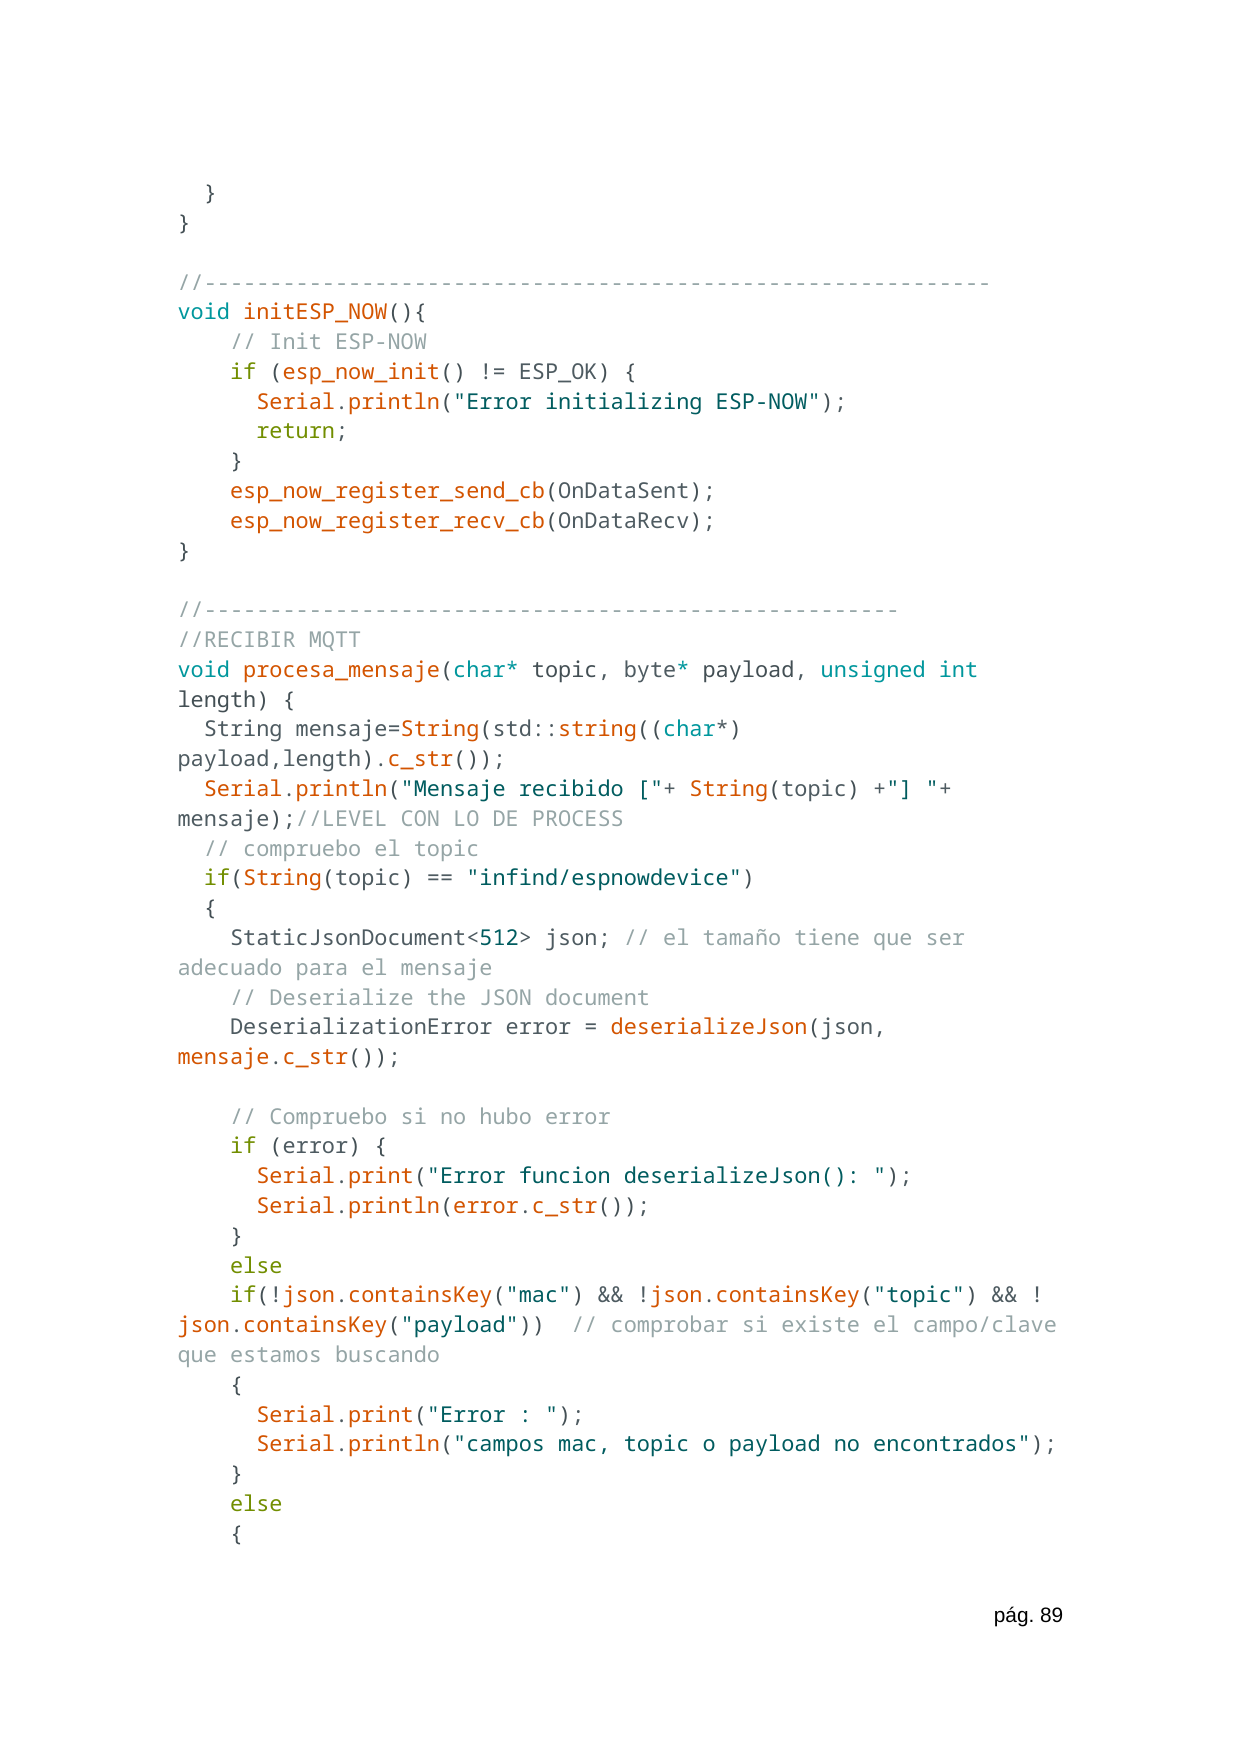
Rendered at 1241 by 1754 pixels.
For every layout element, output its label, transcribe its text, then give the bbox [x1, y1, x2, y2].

text void procesa_mensaje(char* topic, byte* payload, unsigned int length) { [177, 654, 1063, 713]
text Serial.println("campos mac, topic o payload no encontrados"); [177, 1428, 1063, 1458]
text else [177, 1488, 1063, 1518]
text //RECIBIR MQTT [177, 624, 1063, 654]
text { [177, 892, 1063, 922]
text DeserializationError error = deserializeJson(json, mensaje.c_str()); [177, 1011, 1063, 1071]
text Serial.print("Error : "); [177, 1399, 1063, 1428]
text // Compruebo si no hubo error [177, 1101, 1063, 1131]
text } [177, 445, 1063, 475]
text if (error) { [177, 1131, 1063, 1160]
text //------------------------------------------------------------ [177, 267, 1063, 296]
text if(!json.containsKey("mac") && !json.containsKey("topic") && !json.containsKey("payload")) // comprobar si existe el campo/clave que estamos buscando [177, 1279, 1063, 1369]
text StaticJsonDocument<512> json; // el tamaño tiene que ser adecuado para el mensaje [177, 922, 1063, 982]
text else [177, 1250, 1063, 1279]
text return; [177, 416, 1063, 445]
text } [177, 1458, 1063, 1488]
text { [177, 1518, 1063, 1548]
text } [177, 177, 1063, 207]
text esp_now_register_send_cb(OnDataSent); [177, 475, 1063, 505]
text Serial.println("Error initializing ESP-NOW"); [177, 386, 1063, 416]
text } [177, 535, 1063, 564]
text String mensaje=String(std::string((char*) payload,length).c_str()); [177, 713, 1063, 773]
text // Init ESP-NOW [177, 326, 1063, 356]
text { [177, 1369, 1063, 1399]
text if(String(topic) == "infind/espnowdevice") [177, 862, 1063, 892]
text Serial.println("Mensaje recibido ["+ String(topic) +"] "+ mensaje);//LEVEL CON LO DE PROCESS [177, 773, 1063, 833]
text // Deserialize the JSON document [177, 982, 1063, 1011]
text Serial.println(error.c_str()); [177, 1190, 1063, 1220]
text if (esp_now_init() != ESP_OK) { [177, 356, 1063, 386]
text esp_now_register_recv_cb(OnDataRecv); [177, 505, 1063, 535]
text void initESP_NOW(){ [177, 296, 1063, 326]
text } [177, 207, 1063, 237]
text //----------------------------------------------------- [177, 594, 1063, 624]
text // compruebo el topic [177, 833, 1063, 862]
text Serial.print("Error funcion deserializeJson(): "); [177, 1160, 1063, 1190]
text } [177, 1220, 1063, 1250]
